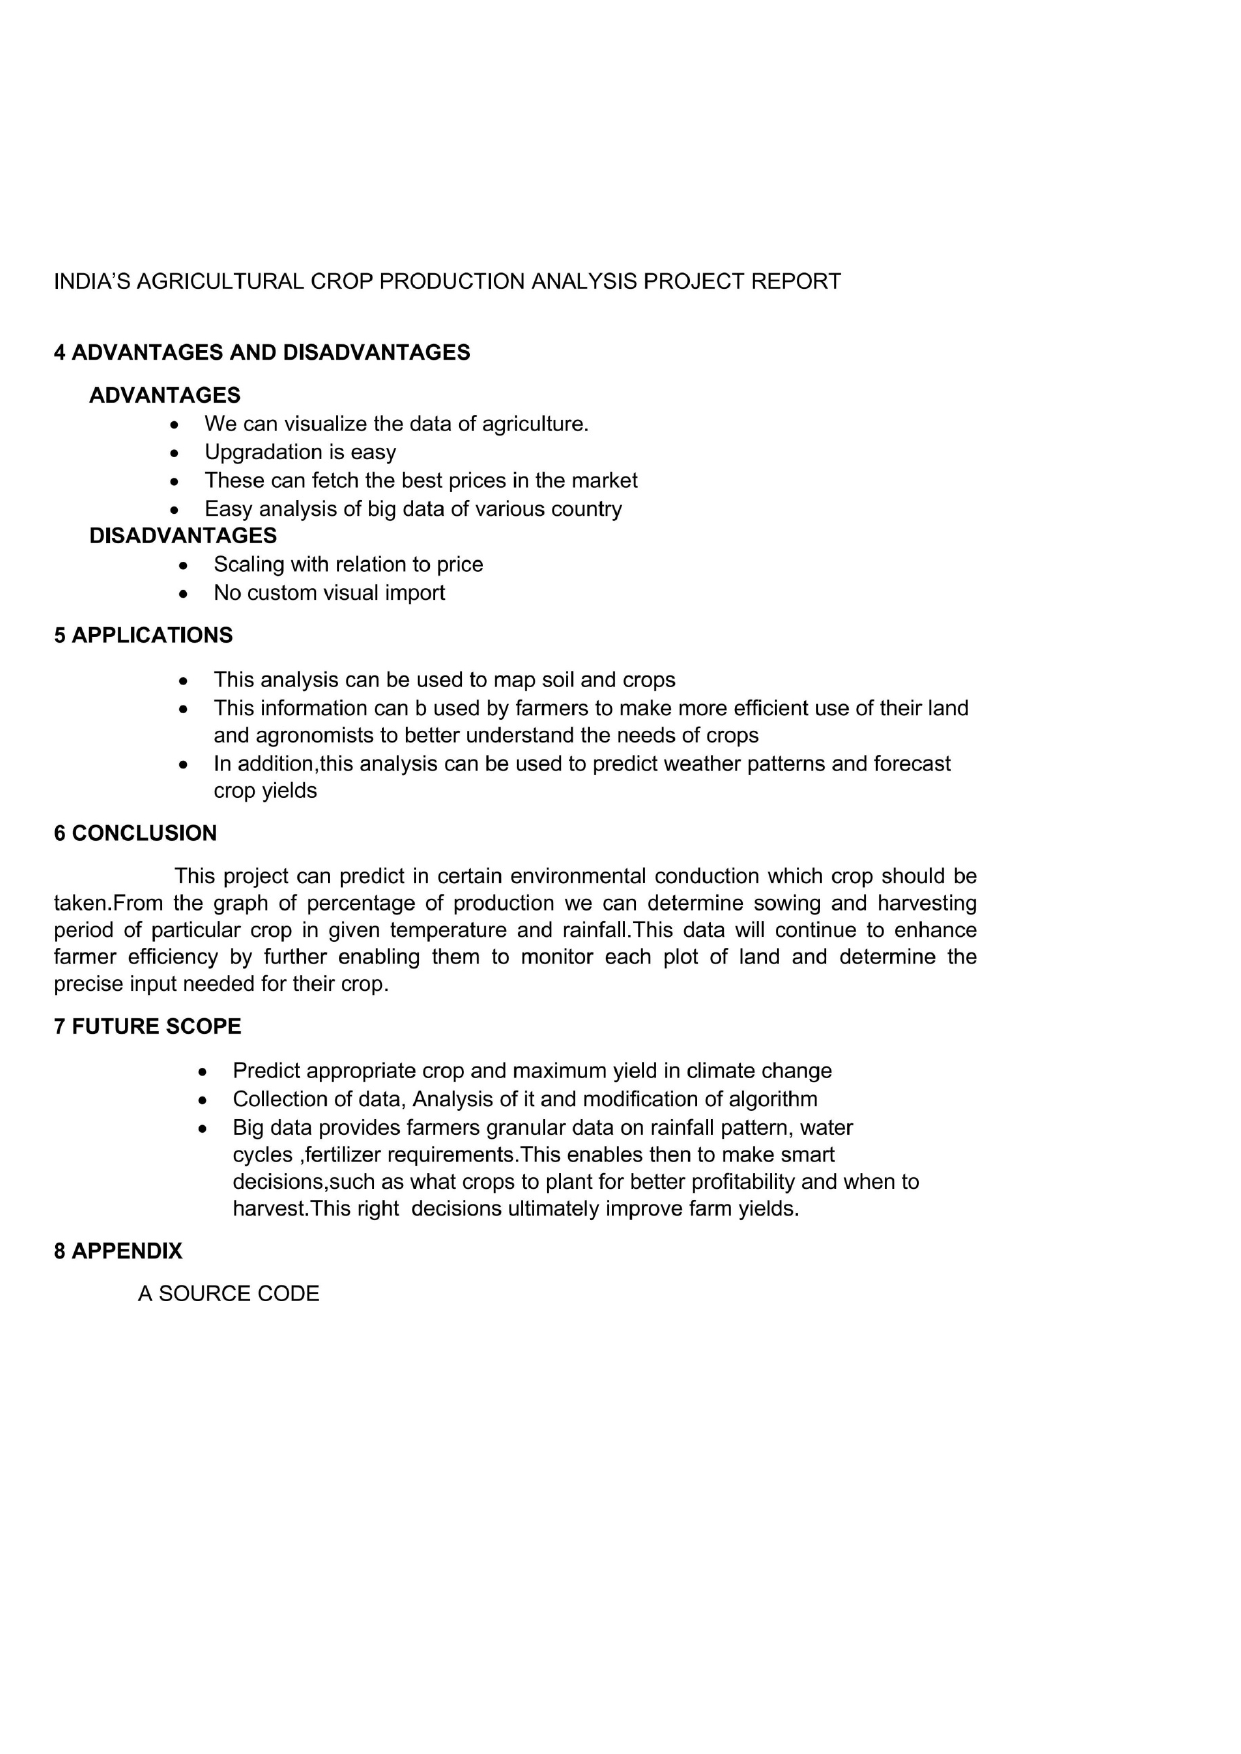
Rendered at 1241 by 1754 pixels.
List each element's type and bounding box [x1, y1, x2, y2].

picture [52, 272, 978, 1301]
